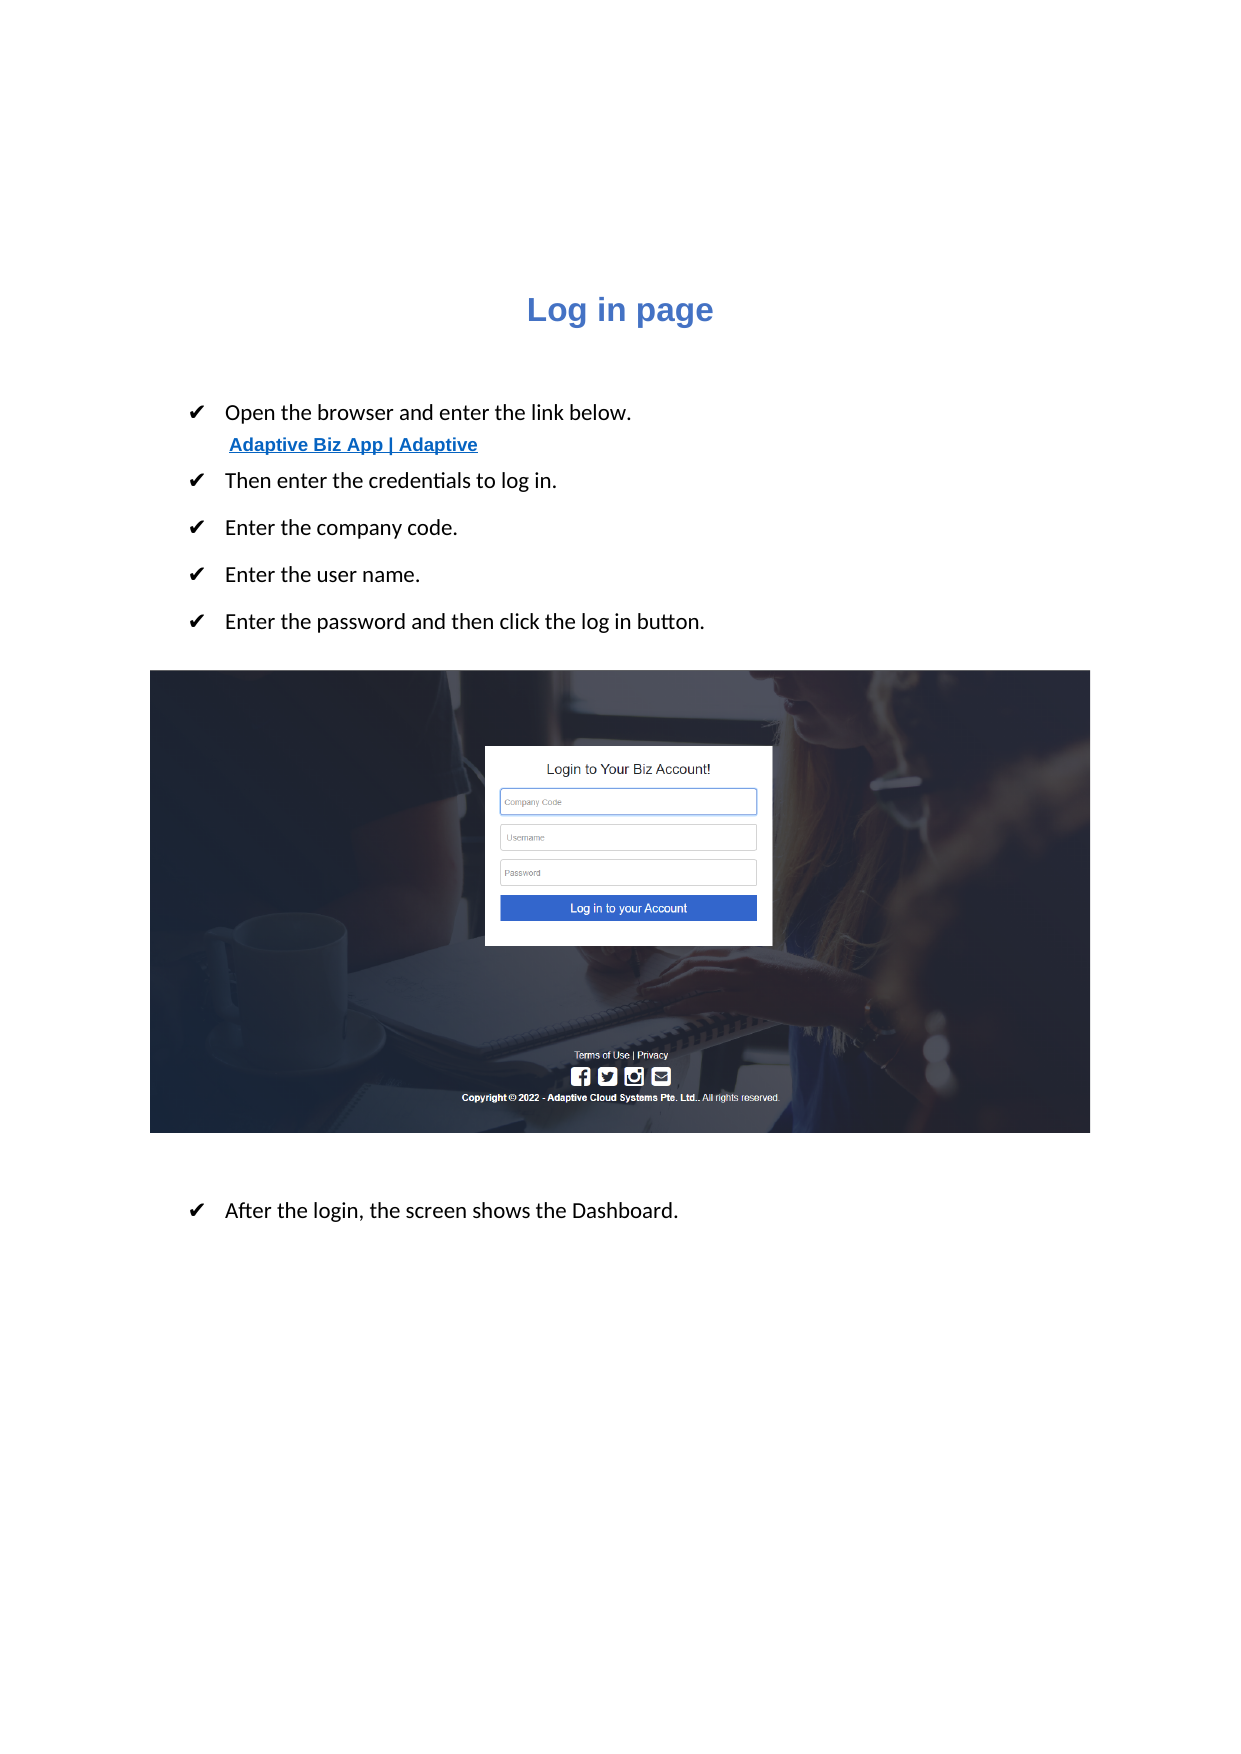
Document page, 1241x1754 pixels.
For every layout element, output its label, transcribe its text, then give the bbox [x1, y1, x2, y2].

picture [150, 670, 1091, 1133]
list Enter the company code. [187, 502, 1090, 549]
list Then enter the credentials to log in. [187, 455, 1090, 502]
list Enter the user name. [187, 549, 1090, 596]
list Open the browser and enter the link below. [187, 386, 1090, 433]
text Log in page [240, 289, 1000, 349]
list After the login, the screen shows the Dashboard. [187, 1184, 1090, 1231]
text Adaptive Biz App | Adaptive [187, 433, 1090, 455]
list Enter the password and then click the log in button. [187, 596, 1090, 643]
